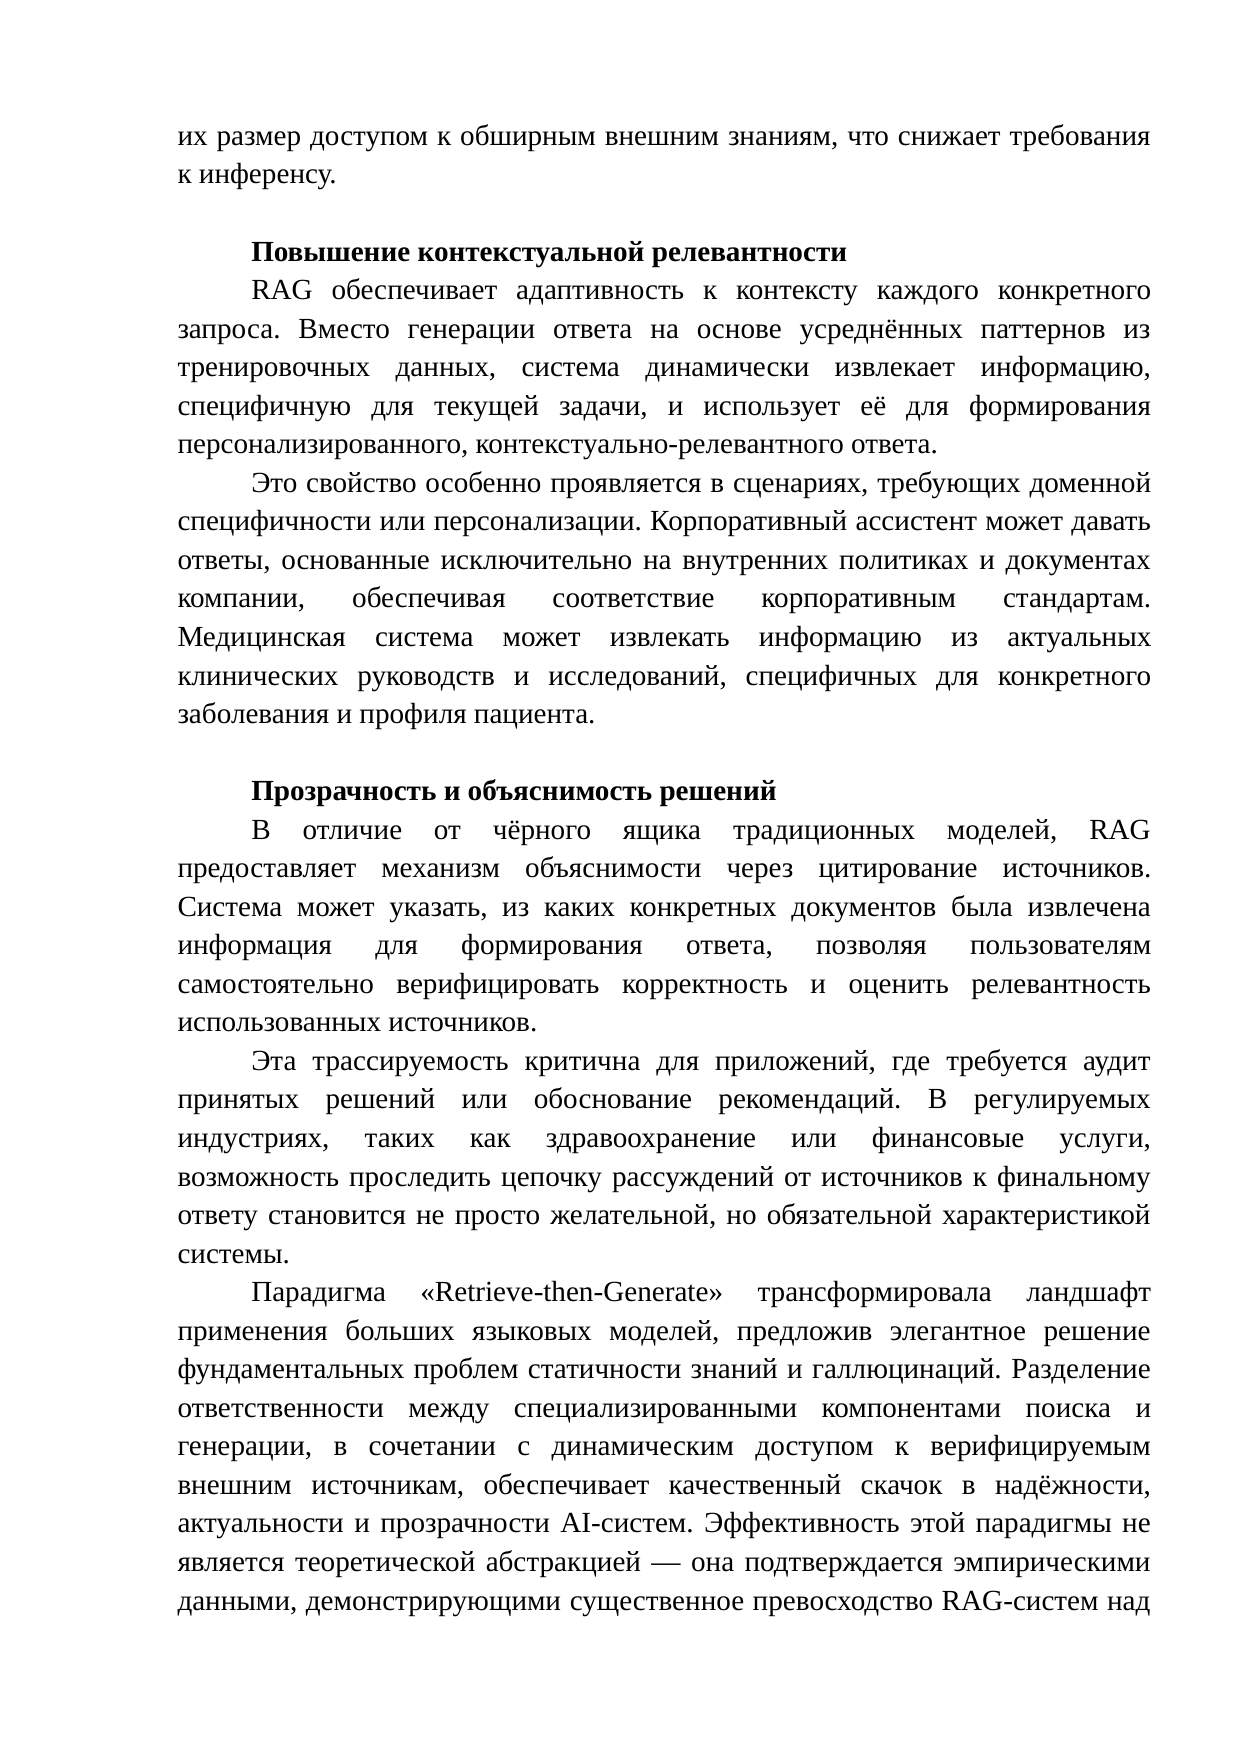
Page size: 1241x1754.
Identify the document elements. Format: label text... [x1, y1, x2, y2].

text Эта трассируемость критична для приложений, где требуется аудит принятых решений или обоснование рекомендаций. В регулируемых индустриях, таких как здравоохранение или финансовые услуги, возможность проследить цепочку рассуждений от источников к финальному ответу становится не просто желательной, но обязательной характеристикой системы. [177, 1043, 1152, 1269]
text В отличие от чёрного ящика традиционных моделей, RAG предоставляет механизм объяснимости через цитирование источников. Система может указать, из каких конкретных документов была извлечена информация для формирования ответа, позволяя пользователям самостоятельно верифицировать корректность и оценить релевантность использованных источников. [177, 812, 1152, 1038]
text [177, 118, 1152, 190]
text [177, 1274, 1152, 1616]
text Повышение контекстуальной релевантности [177, 234, 1152, 267]
text Прозрачность и объяснимость решений [177, 773, 1152, 807]
text Это свойство особенно проявляется в сценариях, требующих доменной специфичности или персонализации. Корпоративный ассистент может давать ответы, основанные исключительно на внутренних политиках и документах компании, обеспечивая соответствие корпоративным стандартам. Медицинская система может извлекать информацию из актуальных клинических руководств и исследований, специфичных для конкретного заболевания и профиля пациента. [177, 465, 1152, 730]
text RAG обеспечивает адаптивность к контексту каждого конкретного запроса. Вместо генерации ответа на основе усреднённых паттернов из тренировочных данных, система динамически извлекает информацию, специфичную для текущей задачи, и использует её для формирования персонализированного, контекстуально-релевантного ответа. [177, 272, 1152, 460]
